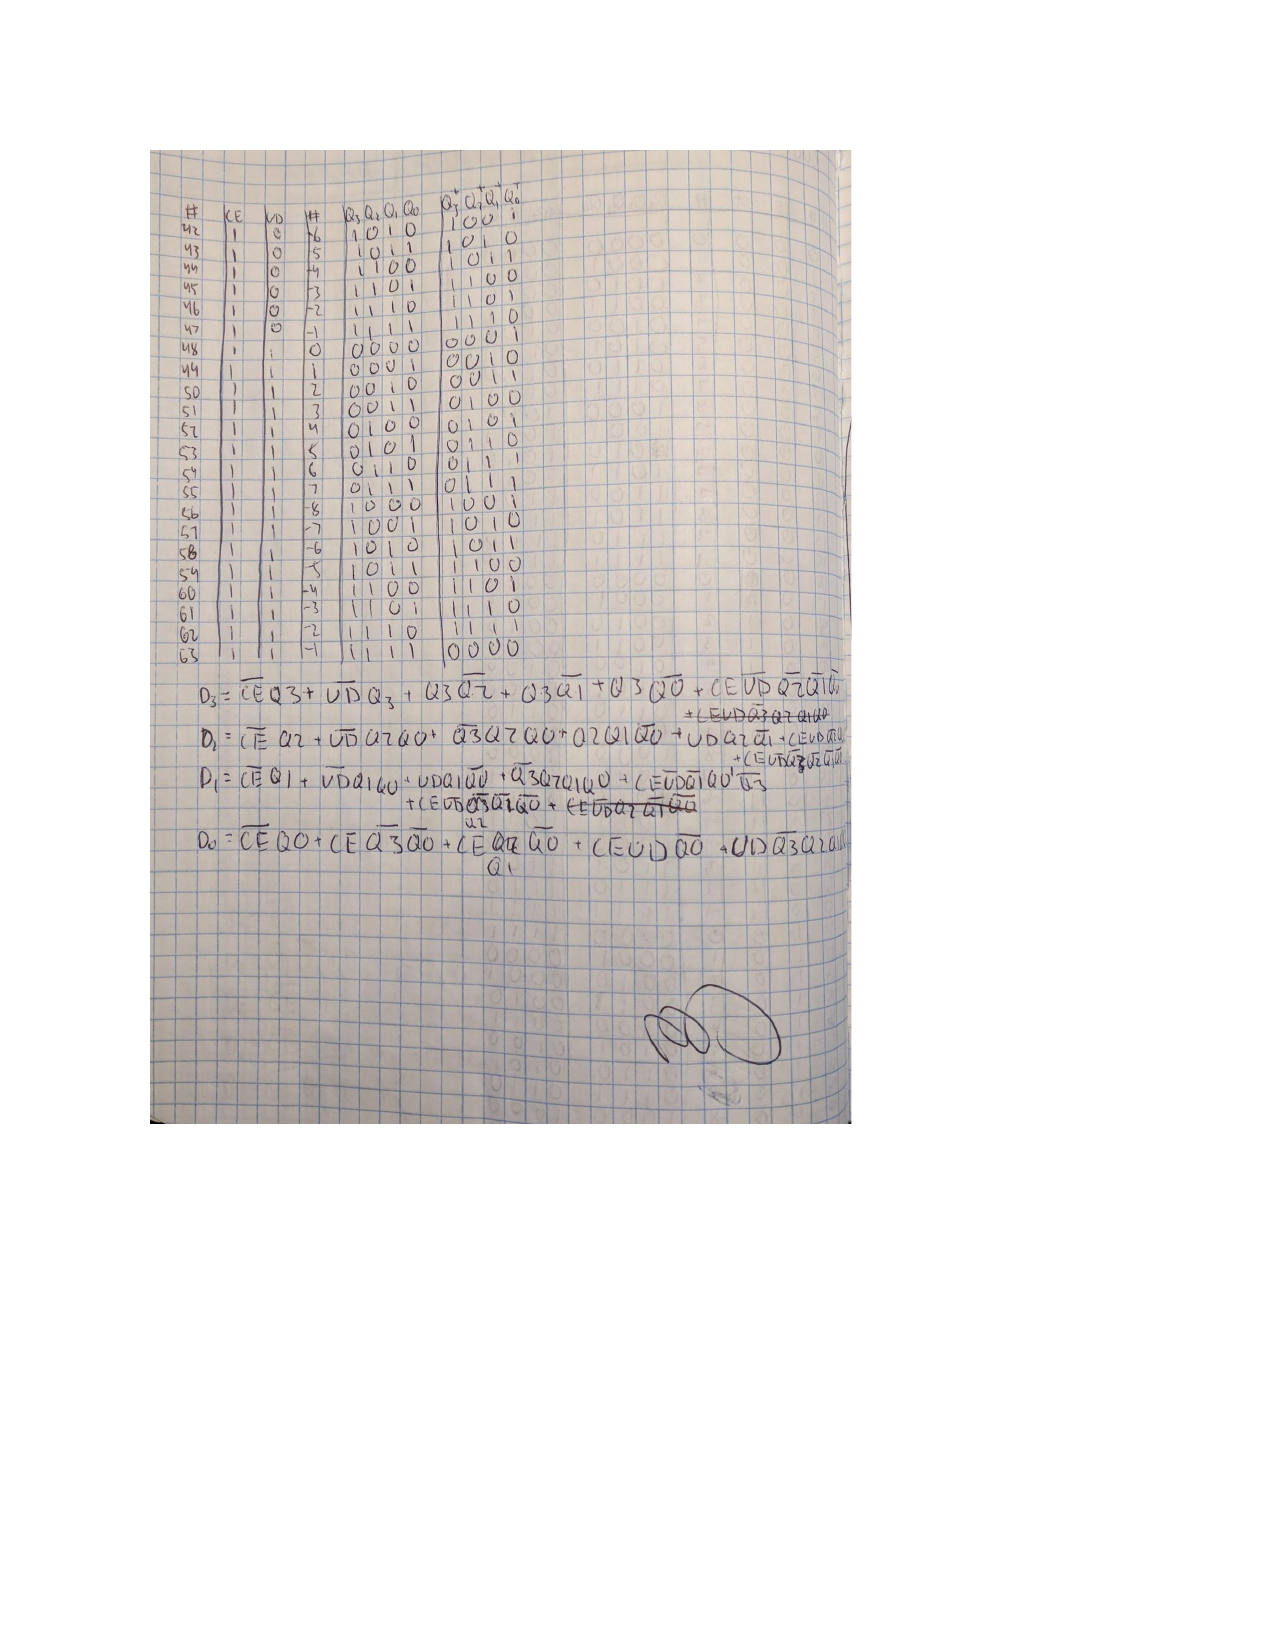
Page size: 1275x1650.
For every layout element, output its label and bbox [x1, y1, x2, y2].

picture [150, 150, 852, 1124]
